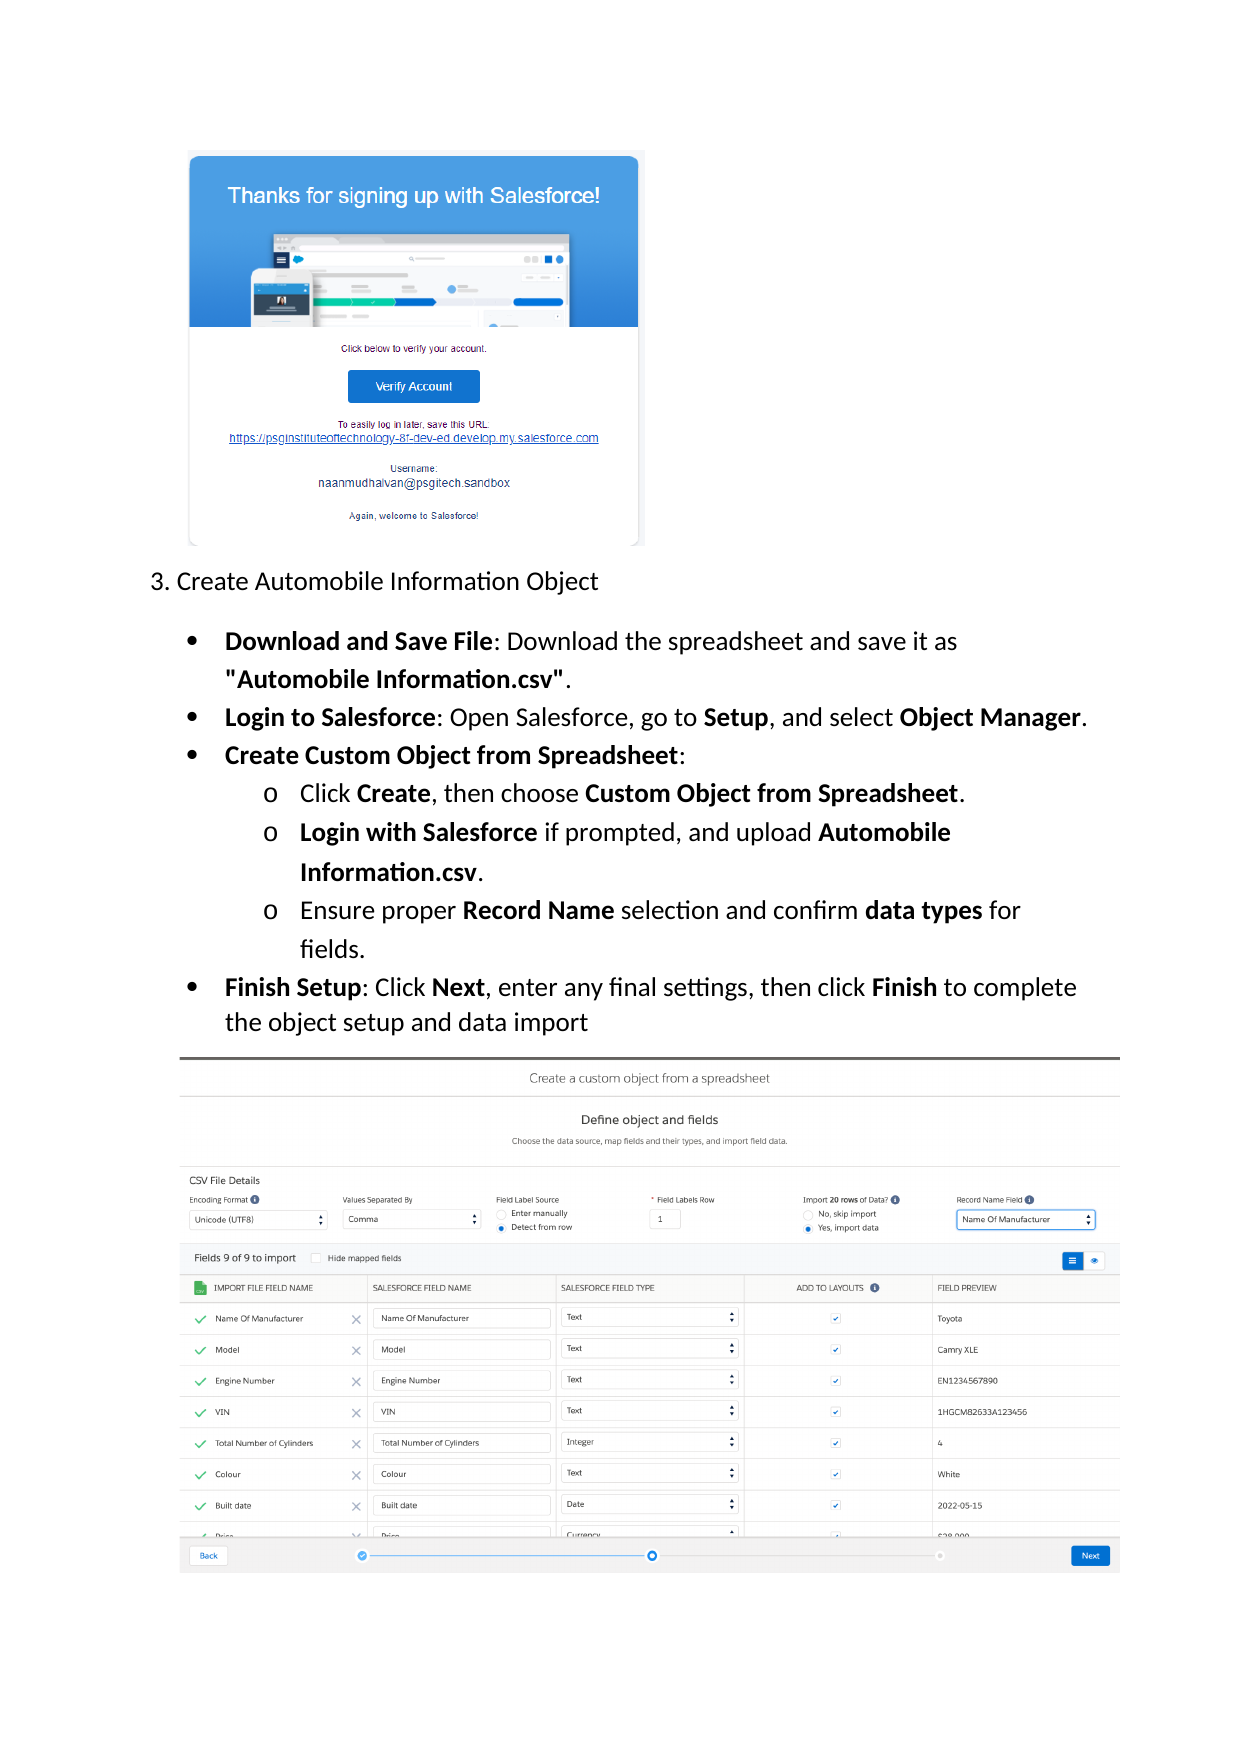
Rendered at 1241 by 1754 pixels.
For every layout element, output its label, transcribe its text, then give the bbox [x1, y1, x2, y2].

list Download and Save File: Download the spreadsheet and save it as "Automobile Information.csv". [187, 624, 1090, 695]
list Create Custom Object from Spreadsheet: [187, 738, 1090, 771]
picture [187, 150, 645, 546]
list Ensure proper Record Name selection and confirm data types for fields. [262, 893, 1090, 965]
list Login to Salesforce: Open Salesforce, go to Setup, and select Object Manager. [187, 700, 1090, 733]
list Finish Setup: Click Next, enter any final settings, then click Finish to complete the object setup and data import [187, 970, 1090, 1039]
list Click Create, then choose Custom Object from Spreadsheet. [262, 776, 1090, 811]
list Login with Salesforce if prompted, and upload Automobile Information.csv. [262, 816, 1090, 888]
text 3. Create Automobile Information Object [150, 564, 1090, 597]
picture [179, 1057, 1120, 1573]
